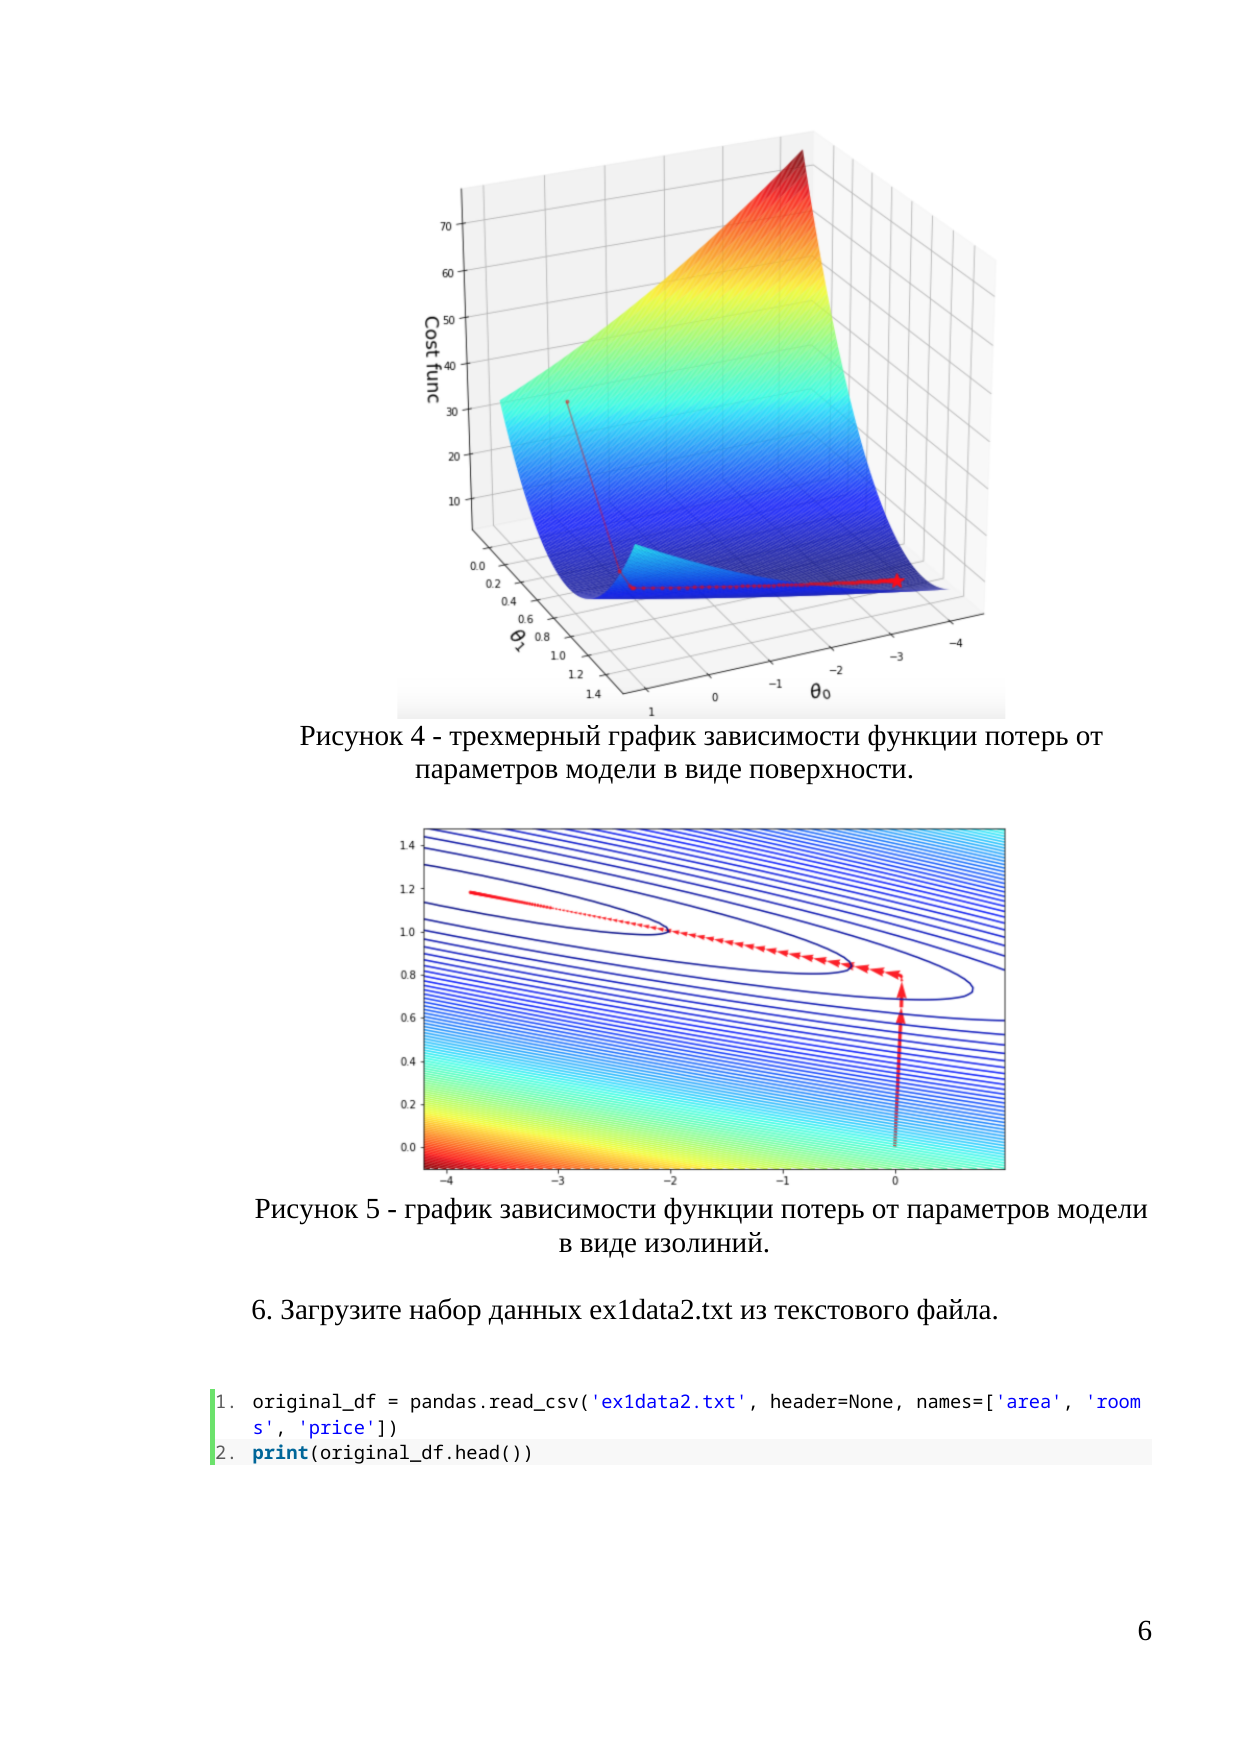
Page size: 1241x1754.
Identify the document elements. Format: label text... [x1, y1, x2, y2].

picture [397, 118, 1006, 719]
list print(original_df.head()) [215, 1439, 1152, 1465]
text Рисунок 4 - трехмерный график зависимости функции потерь от параметров модели в виде поверхности. [177, 718, 1152, 785]
picture [385, 818, 1017, 1192]
text Рисунок 5 - график зависимости функции потерь от параметров модели в виде изолиний. [177, 1192, 1152, 1259]
list original_df = pandas.read_csv('ex1data2.txt', header=None, names=['area', 'rooms', 'price']) [210, 1388, 1152, 1439]
text 6. Загрузите набор данных ex1data2.txt из текстового файла. [177, 1292, 1152, 1326]
